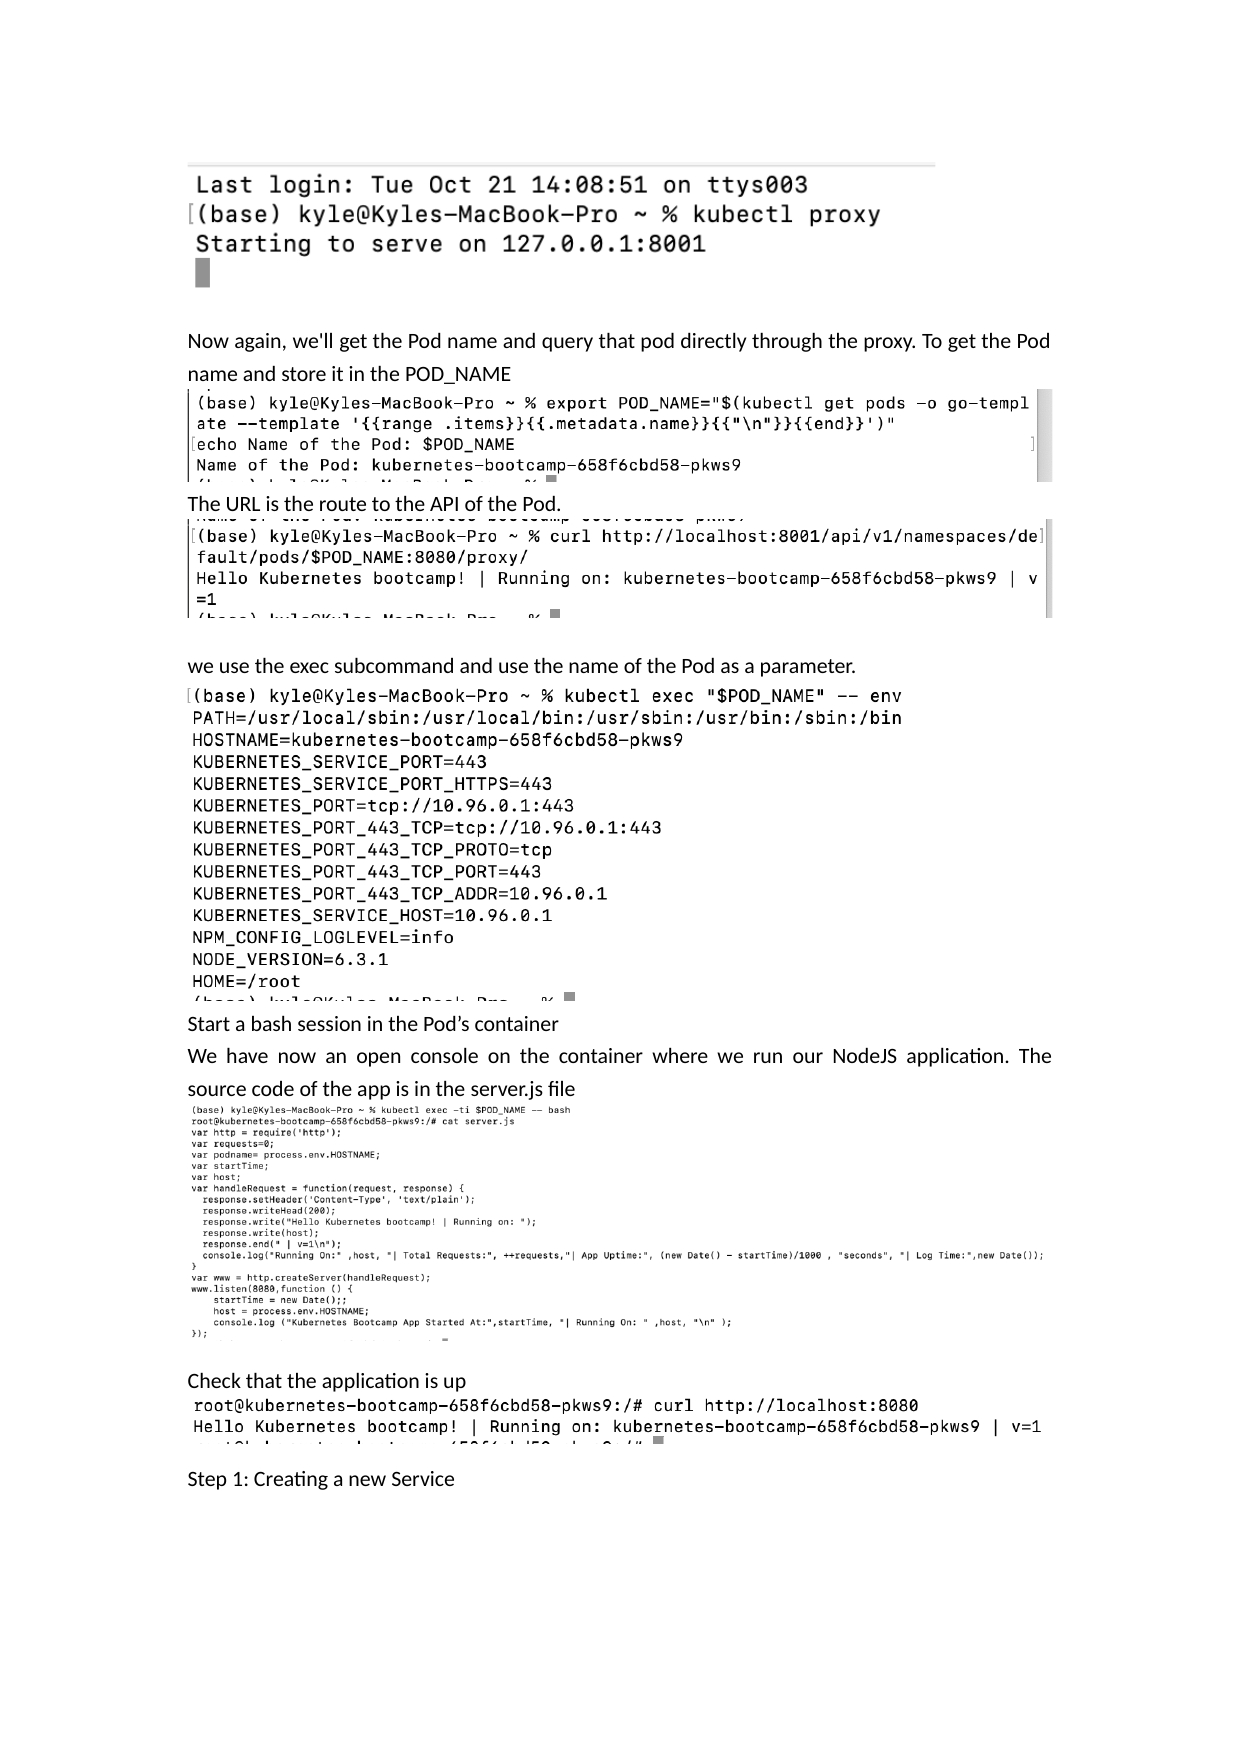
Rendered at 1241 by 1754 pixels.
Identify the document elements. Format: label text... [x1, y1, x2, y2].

text we use the exec subcommand and use the name of the Pod as a parameter. [187, 649, 1053, 682]
picture [187, 1104, 1052, 1341]
picture [187, 162, 936, 298]
picture [187, 682, 1052, 1001]
text Check that the application is up [187, 1364, 1053, 1397]
text Start a bash session in the Pod’s container [187, 1007, 1053, 1039]
text The URL is the route to the API of the Pod. [187, 487, 1053, 519]
text We have now an open console on the container where we run our NodeJS application. The source code of the app is in the server.js file [187, 1039, 1053, 1104]
text Now again, we'll get the Pod name and query that pod directly through the proxy. To get the Pod name and store it in the POD_NAME [187, 324, 1053, 389]
picture [187, 1397, 1053, 1444]
text Step 1: Creating a new Service [187, 1462, 1053, 1494]
picture [187, 519, 1053, 618]
picture [187, 389, 1053, 482]
